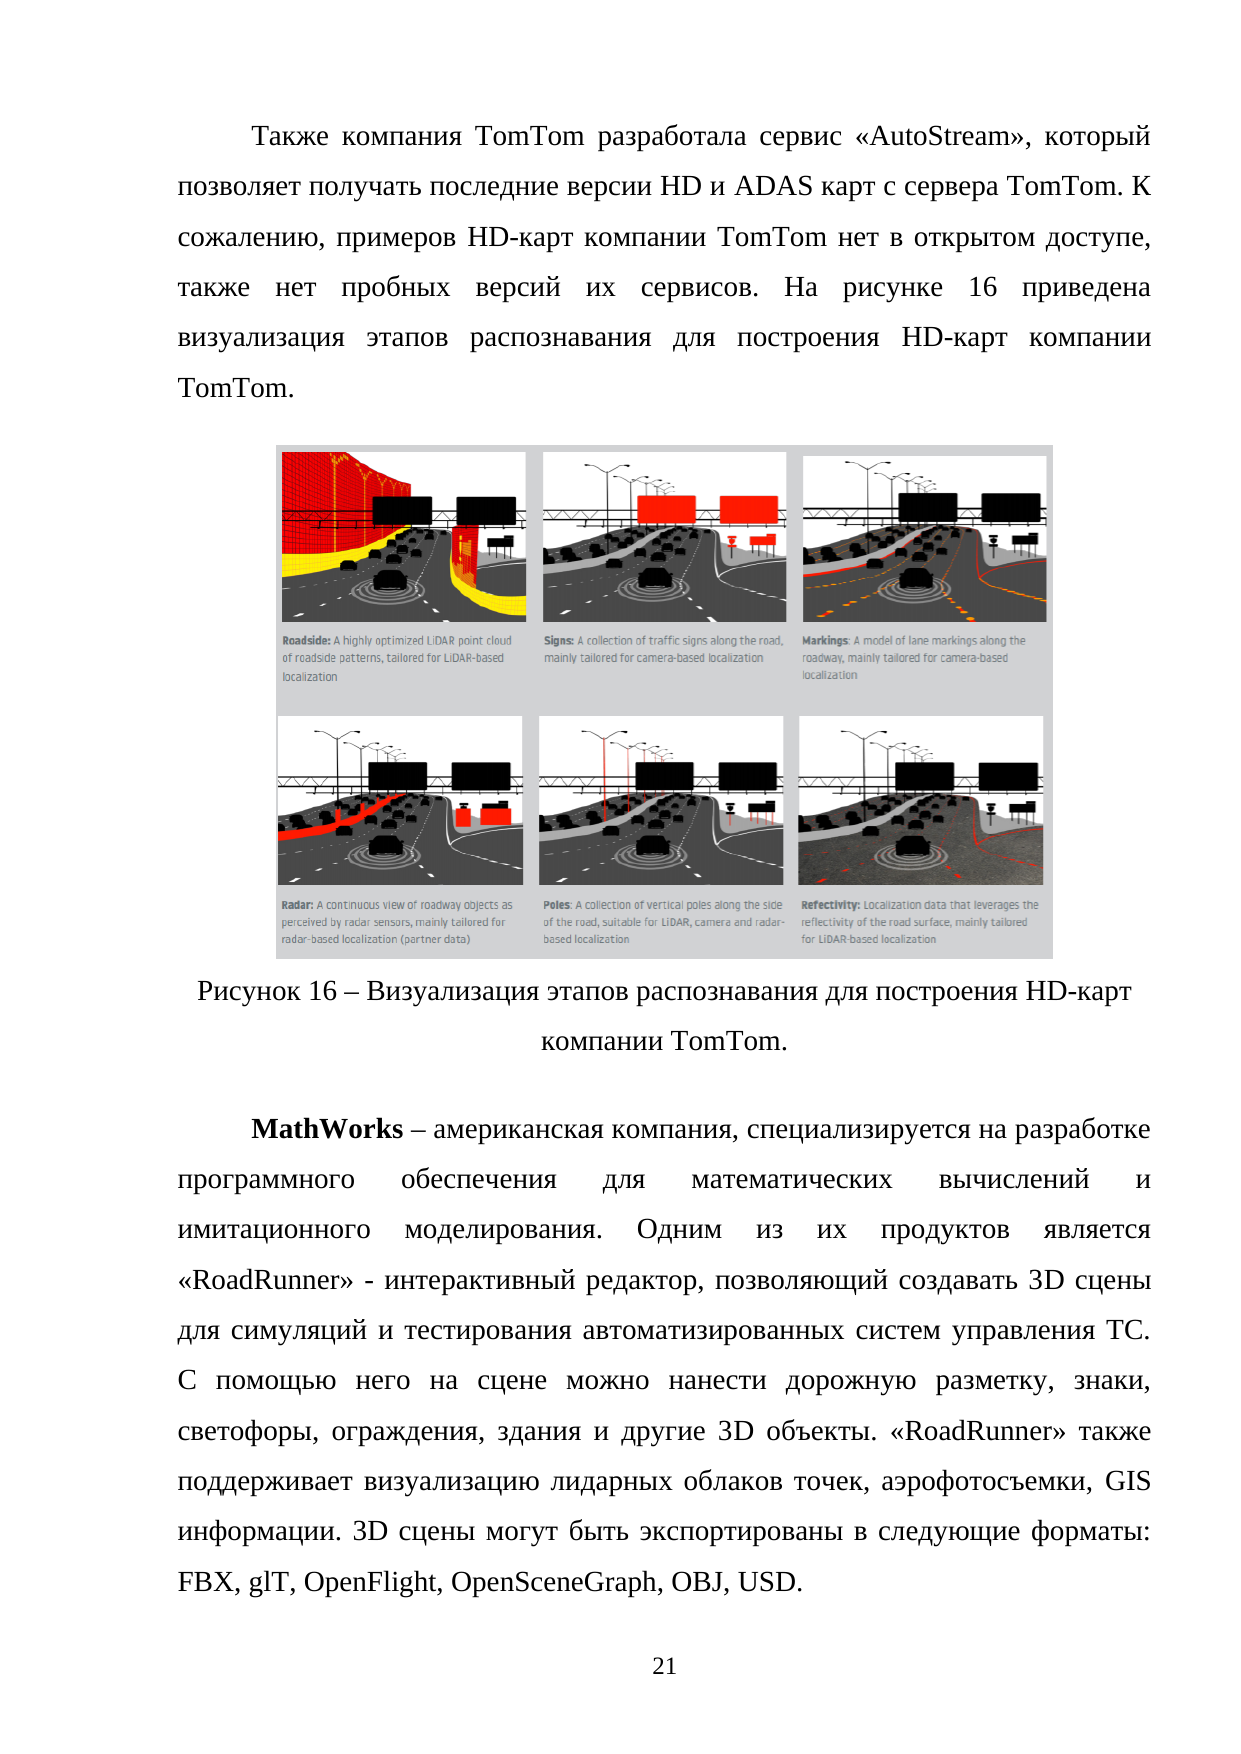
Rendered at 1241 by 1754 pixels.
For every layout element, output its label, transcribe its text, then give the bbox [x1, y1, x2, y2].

picture [276, 445, 1053, 959]
text Также компания TomTom разработала сервис «AutoStream», который позволяет получать последние версии HD и ADAS карт с сервера TomTom. К сожалению, примеров HD-карт компании TomTom нет в открытом доступе, также нет пробных версий их сервисов. На рисунке 16 приведена визуализация этапов распознавания для построения HD-карт компании TomTom. [177, 118, 1152, 403]
text Рисунок 16 – Визуализация этапов распознавания для построения HD-карт компании TomTom. [177, 973, 1152, 1057]
text MathWorks – американская компания, специализируется на разработке программного обеспечения для математических вычислений и имитационного моделирования. Одним из их продуктов является «RoadRunner» - интерактивный редактор, позволяющий создавать 3D сцены для симуляций и тестирования автоматизированных систем управления ТС. С помощью него на сцене можно нанести дорожную разметку, знаки, светофоры, ограждения, здания и другие 3D объекты. «RoadRunner» также поддерживает визуализацию лидарных облаков точек, аэрофотосъемки, GIS информации. 3D сцены могут быть экспортированы в следующие форматы: FBX, glT, OpenFlight, OpenSceneGraph, OBJ, USD. [177, 1111, 1152, 1597]
